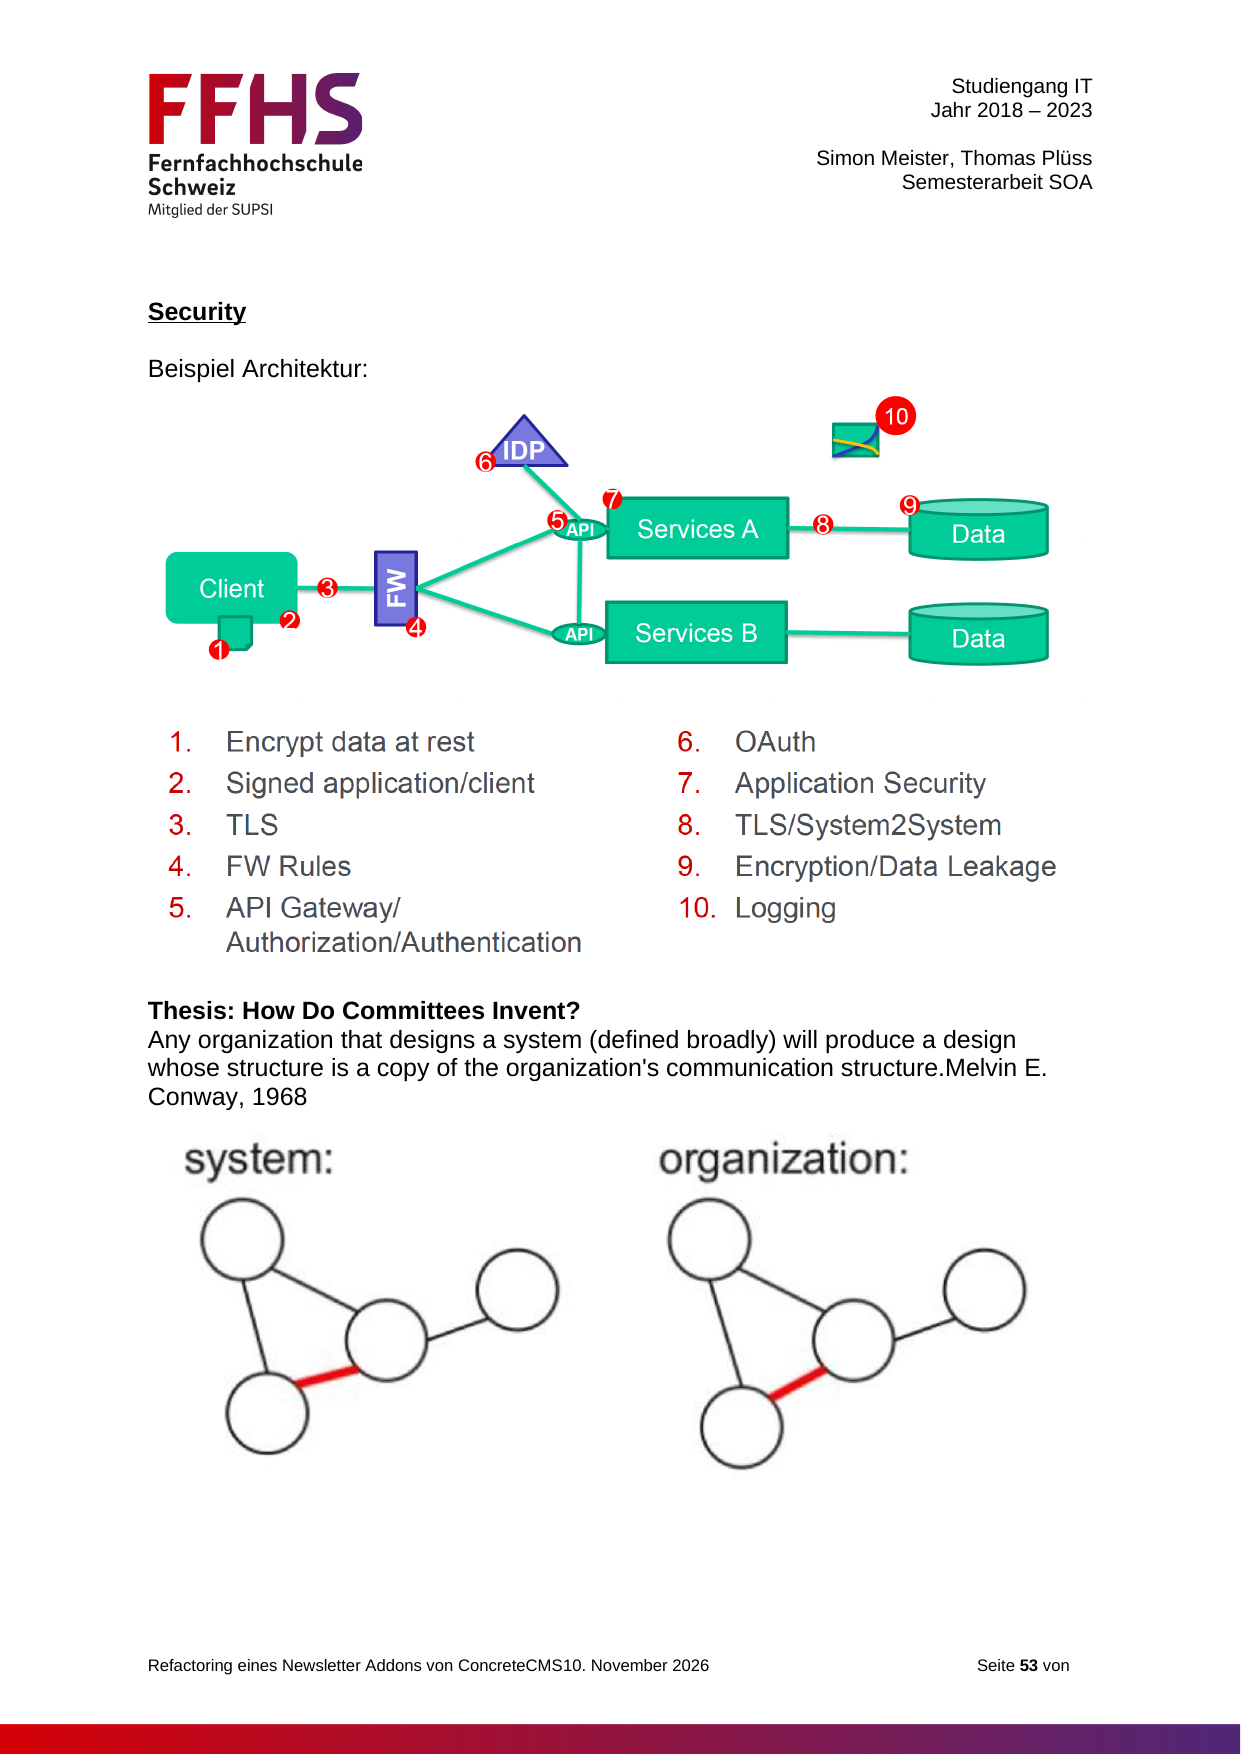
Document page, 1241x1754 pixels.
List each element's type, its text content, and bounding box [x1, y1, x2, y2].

text Security [148, 297, 1092, 326]
text Thesis: How Do Committees Invent? [148, 996, 1092, 1024]
picture [147, 1110, 1088, 1519]
picture [148, 73, 363, 218]
picture [0, 1724, 1241, 1754]
text Any organization that designs a system (defined broadly) will produce a design whose structure is a copy of the organization's communication structure.Melvin E. Conway, 1968 [148, 1024, 1092, 1111]
picture [147, 383, 1088, 967]
text Beispiel Architektur: [148, 354, 1092, 383]
